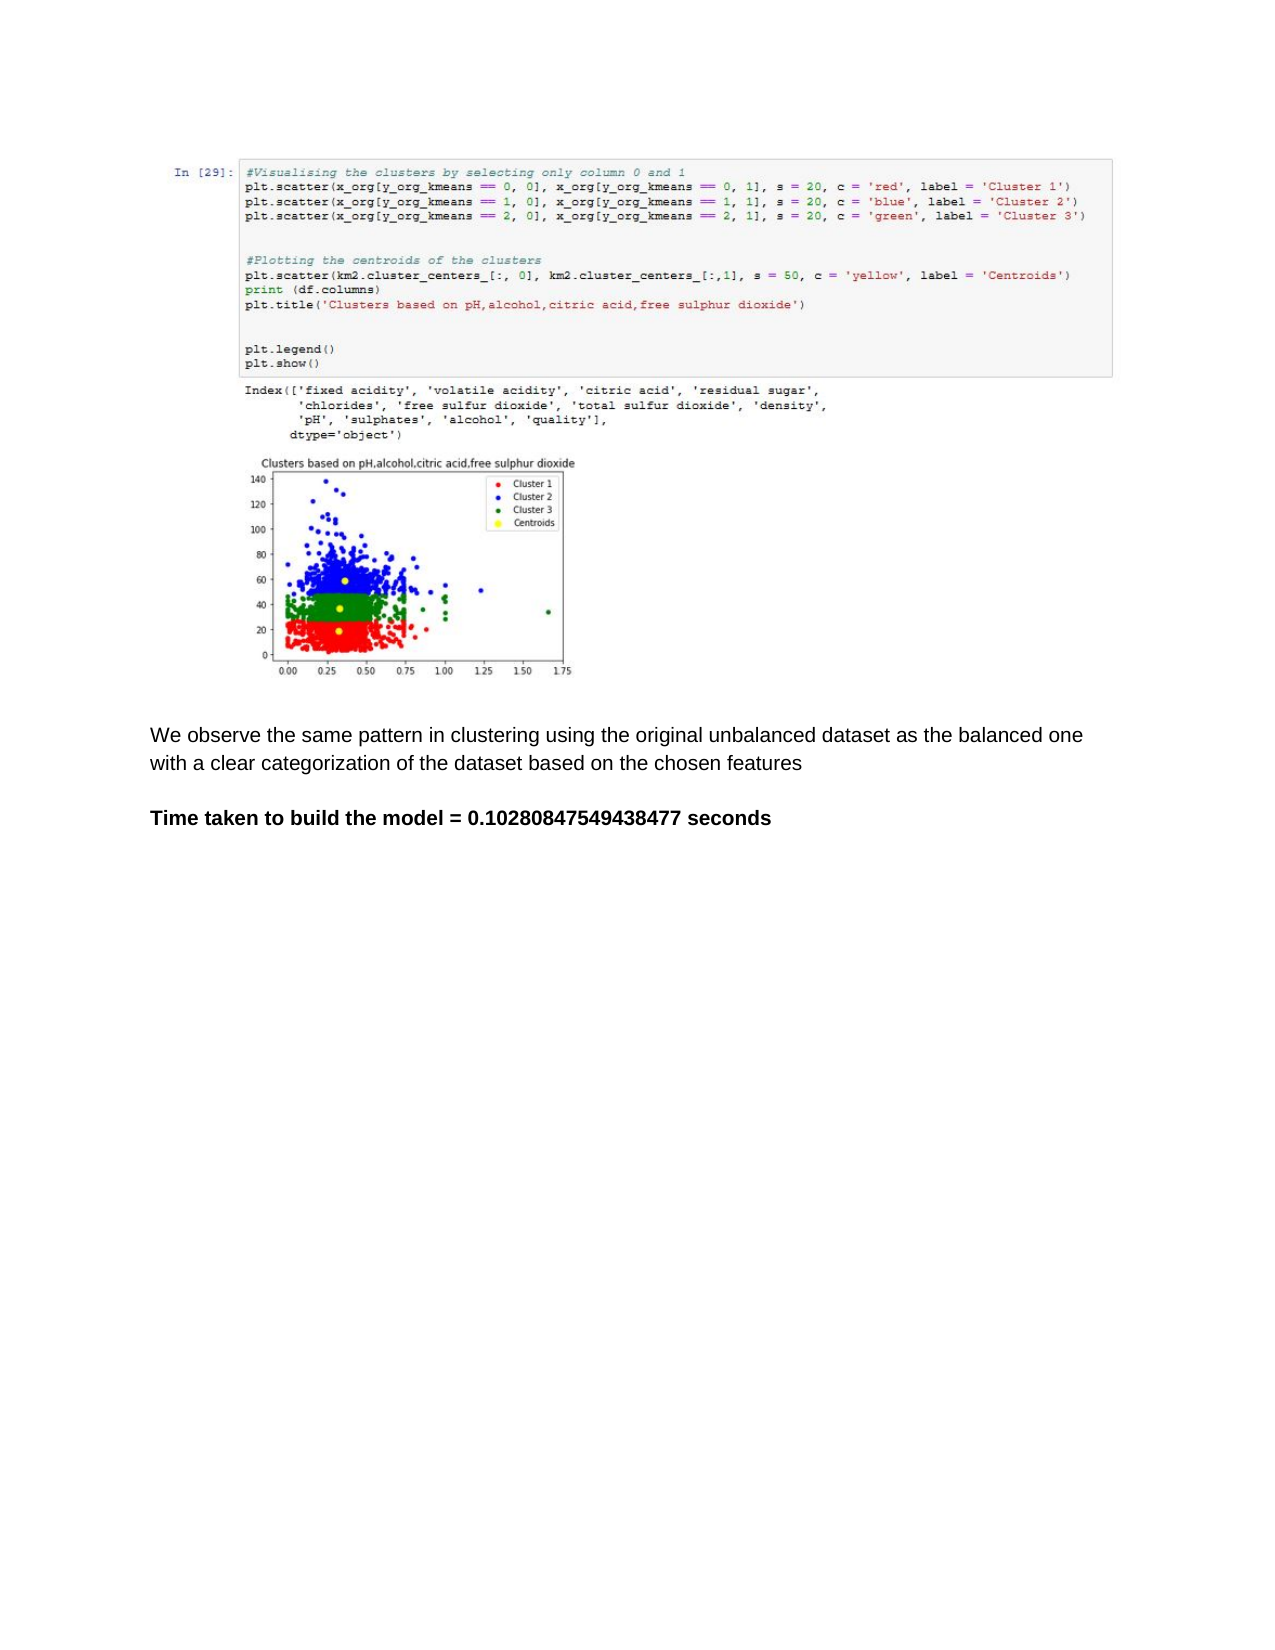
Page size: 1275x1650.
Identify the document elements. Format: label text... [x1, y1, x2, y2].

text We observe the same pattern in clustering using the original unbalanced dataset as the balanced one with a clear categorization of the dataset based on the chosen features [150, 723, 1125, 774]
picture [150, 150, 1125, 692]
text Time taken to build the model = 0.10280847549438477 seconds [150, 806, 1125, 829]
